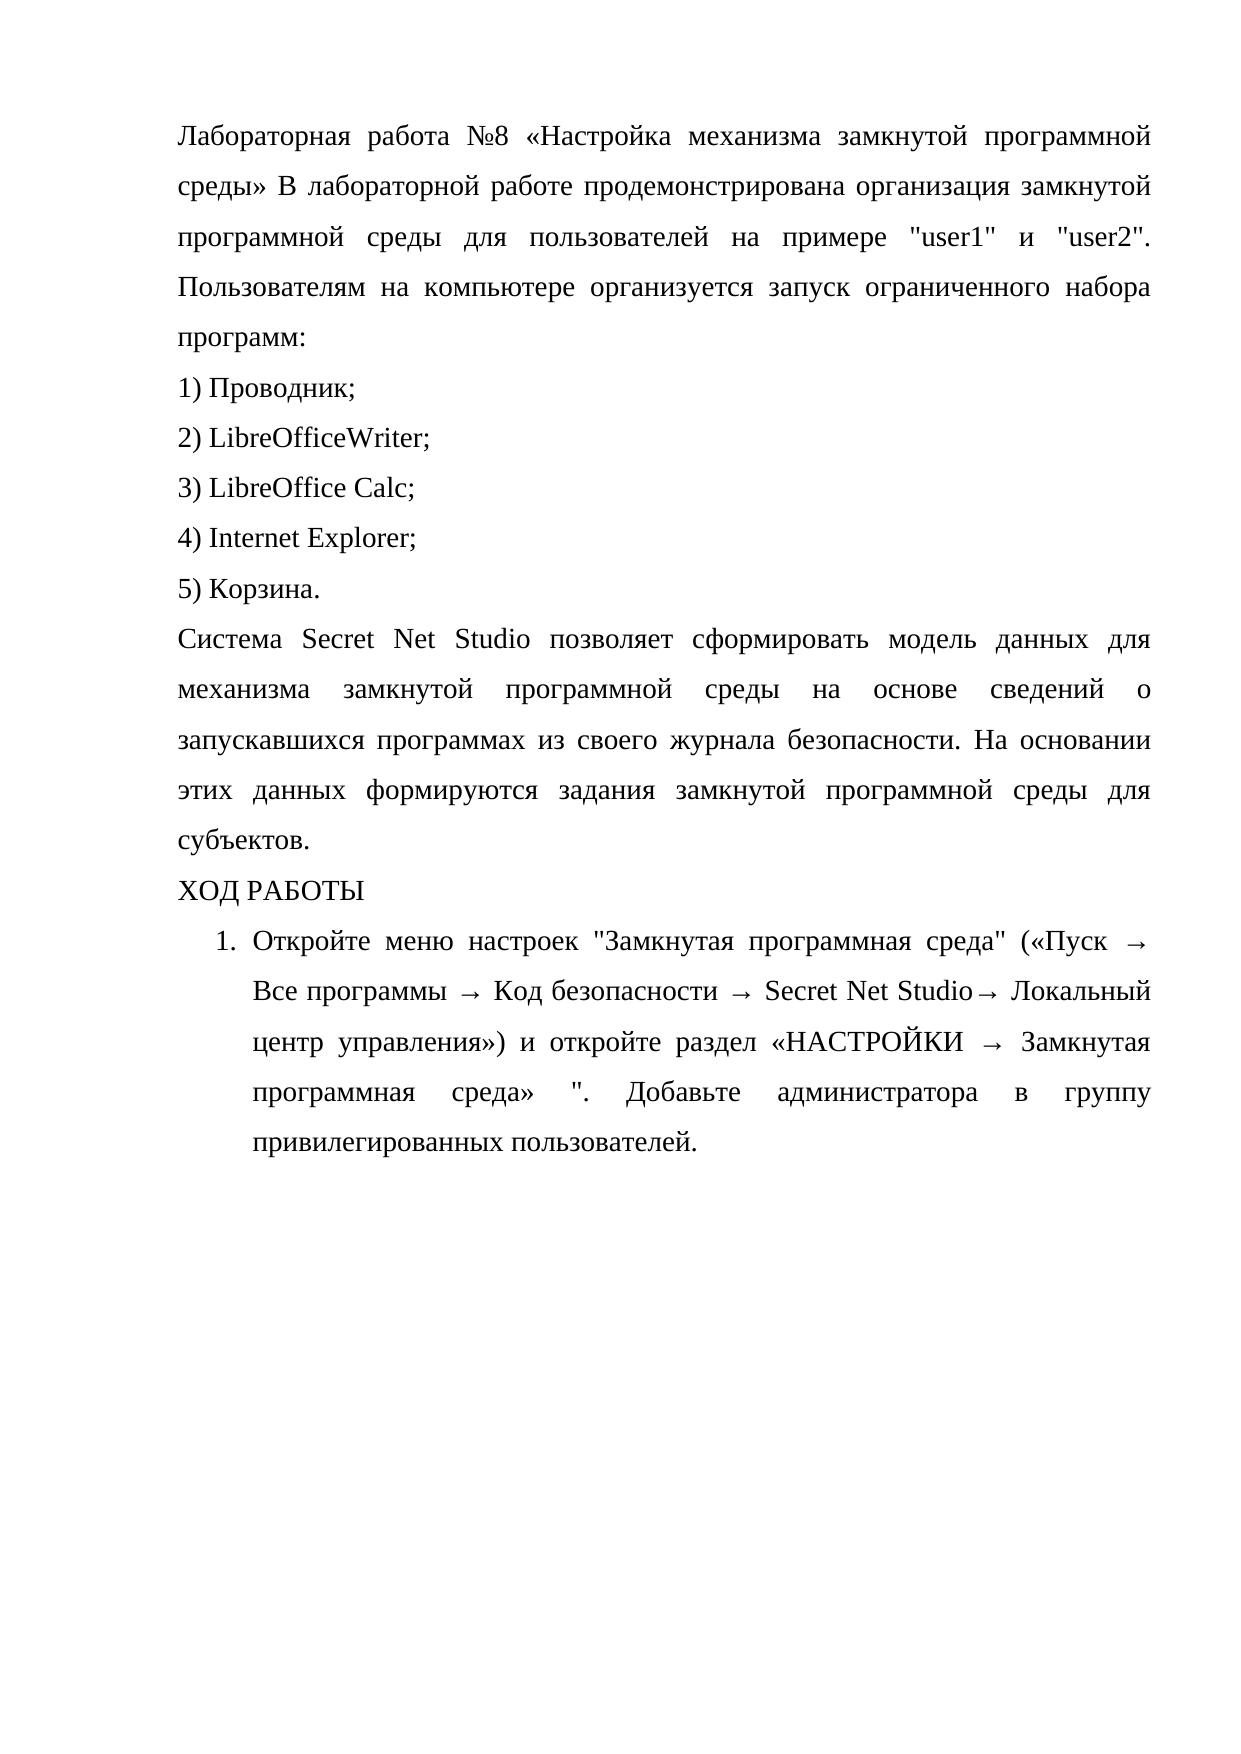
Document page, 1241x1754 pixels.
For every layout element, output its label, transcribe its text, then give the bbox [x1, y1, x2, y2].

text 2) LibreOfficeWriter; [177, 420, 1152, 453]
text 1) Проводник; [177, 370, 1152, 403]
text 4) Internet Explorer; [177, 521, 1152, 554]
list Откройте меню настроек "Замкнутая программная среда" («Пуск → Все программы → Код безопасности → Secret Net Studio→ Локальный центр управления») и откройте раздел «НАСТРОЙКИ → Замкнутая программная среда» ". Добавьте администратора в группу привилегированных пользователей. [215, 923, 1152, 1158]
text 3) LibreOffice Calc; [177, 470, 1152, 504]
text 5) Корзина. [177, 571, 1152, 604]
text Лабораторная работа №8 «Настройка механизма замкнутой программной среды» В лабораторной работе продемонстрирована организация замкнутой программной среды для пользователей на примере "user1" и "user2". Пользователям на компьютере организуется запуск ограниченного набора программ: [177, 118, 1152, 353]
text Система Secret Net Studio позволяет сформировать модель данных для механизма замкнутой программной среды на основе сведений о запускавшихся программах из своего журнала безопасности. На основании этих данных формируются задания замкнутой программной среды для субъектов. [177, 621, 1152, 856]
text ХОД РАБОТЫ [177, 873, 1152, 906]
